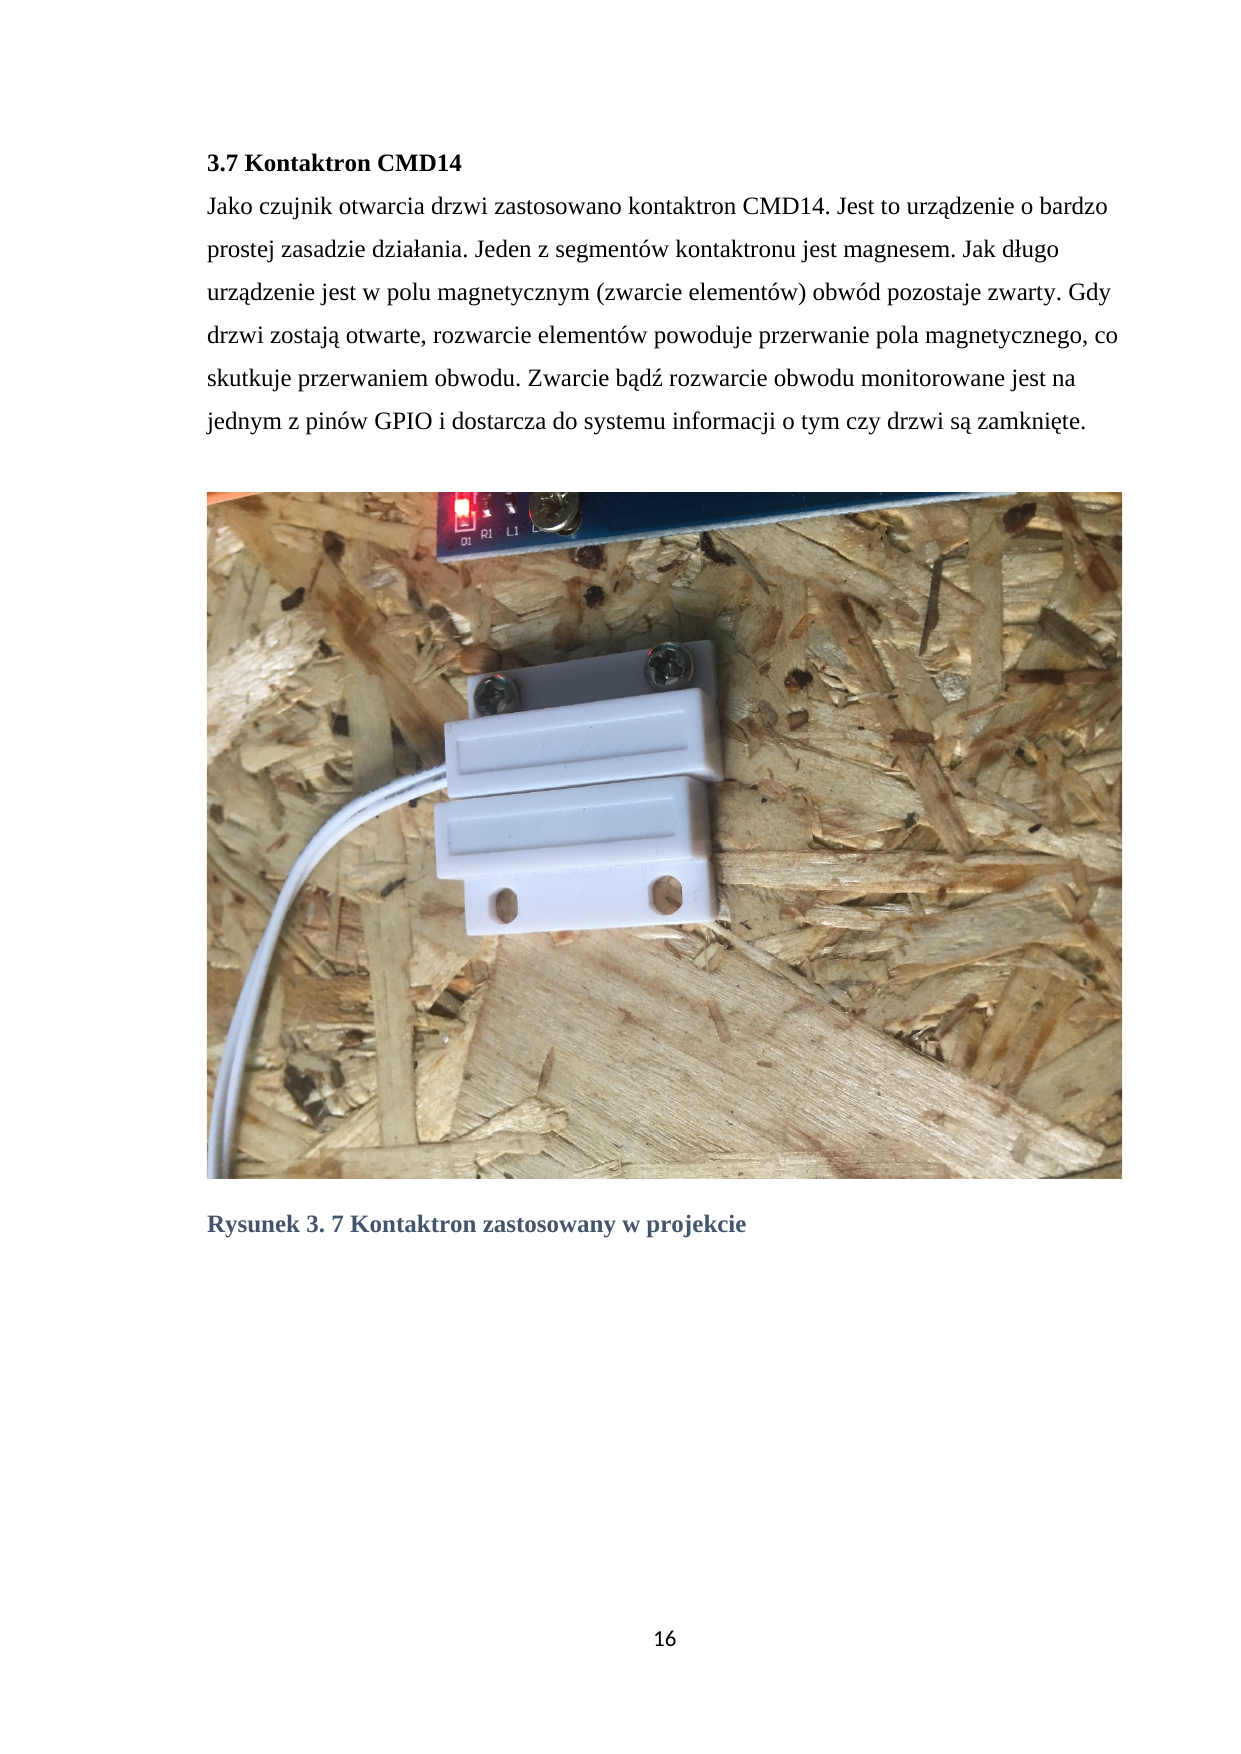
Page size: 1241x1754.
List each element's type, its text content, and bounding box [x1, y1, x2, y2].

text Jako czujnik otwarcia drzwi zastosowano kontaktron CMD14. Jest to urządzenie o bardzo prostej zasadzie działania. Jeden z segmentów kontaktronu jest magnesem. Jak długo urządzenie jest w polu magnetycznym (zwarcie elementów) obwód pozostaje zwarty. Gdy drzwi zostają otwarte, rozwarcie elementów powoduje przerwanie pola magnetycznego, co skutkuje przerwaniem obwodu. Zwarcie bądź rozwarcie obwodu monitorowane jest na jednym z pinów GPIO i dostarcza do systemu informacji o tym czy drzwi są zamknięte. [207, 191, 1122, 492]
text Rysunek 3. 7 Kontaktron zastosowany w projekcie [207, 1209, 1122, 1238]
picture [206, 492, 1123, 1179]
subtitle 3.7 Kontaktron CMD14 [207, 148, 1122, 176]
